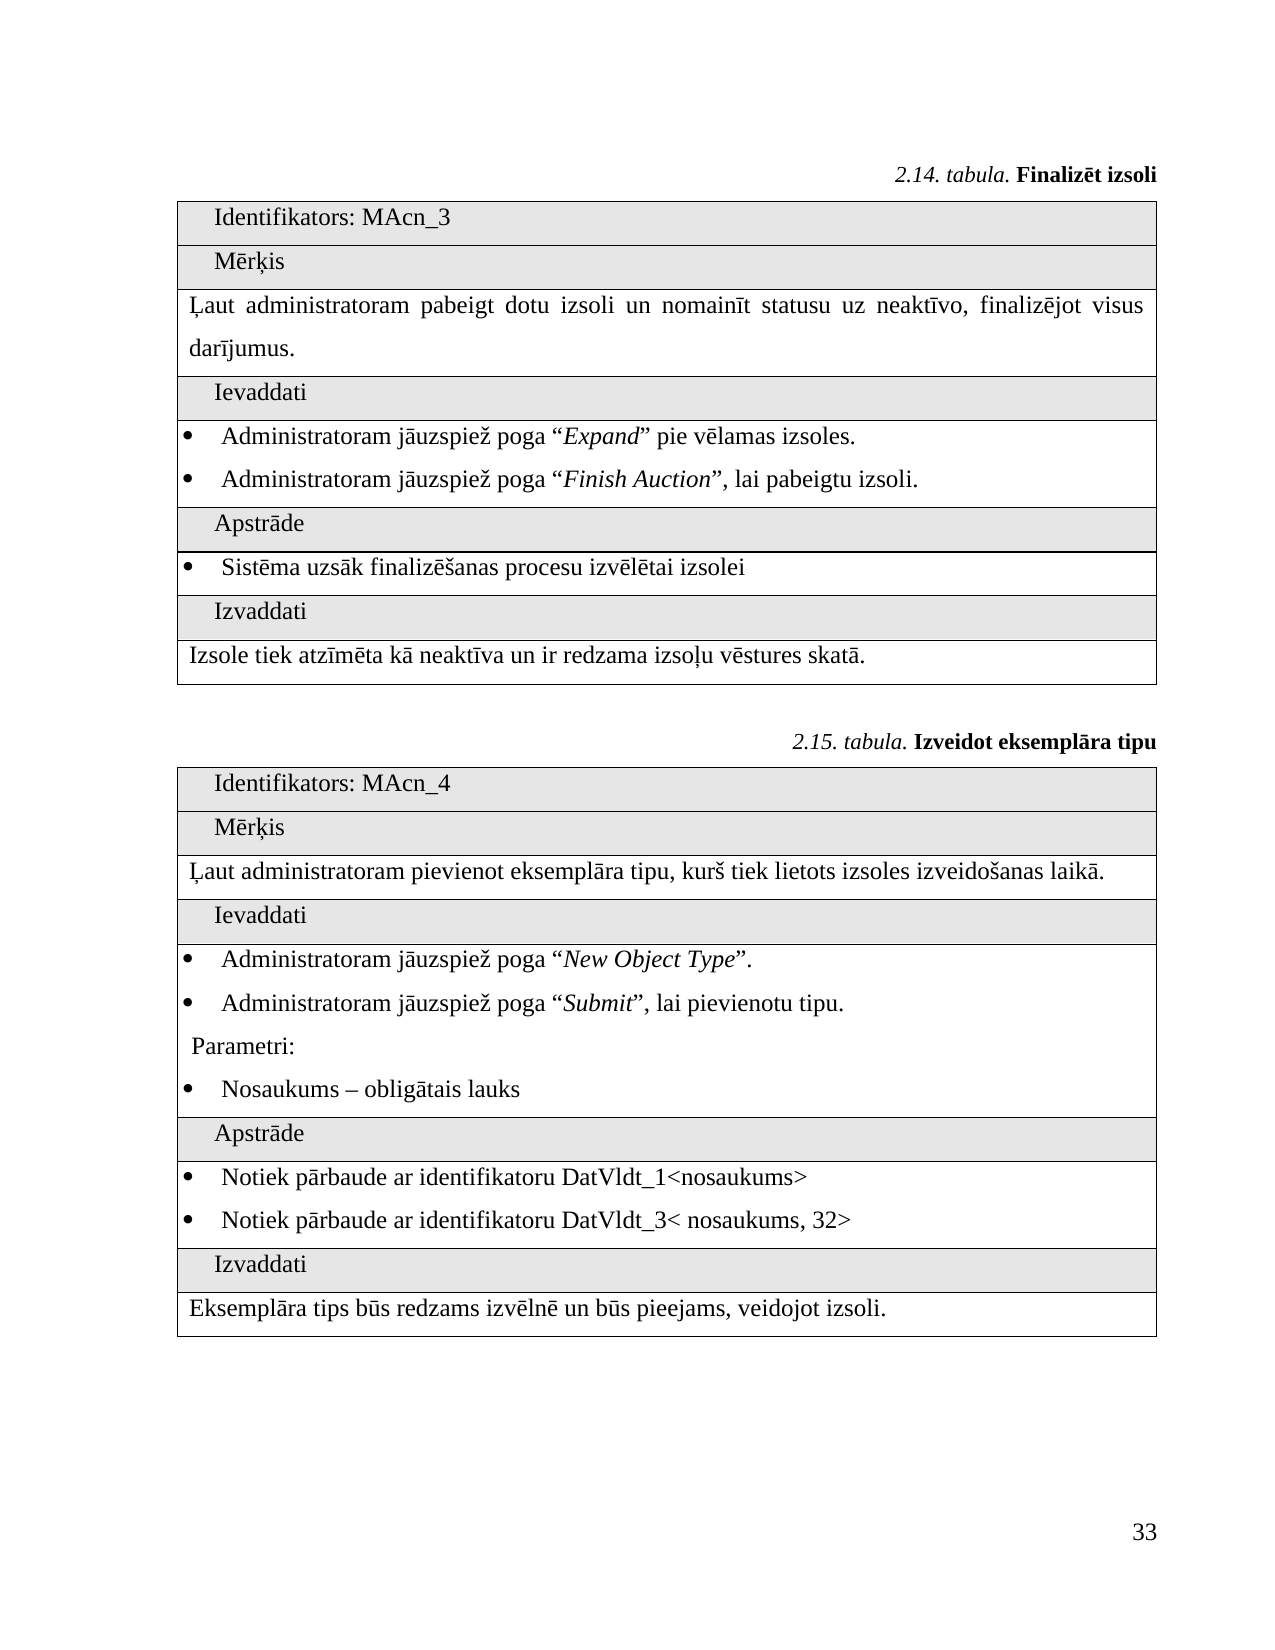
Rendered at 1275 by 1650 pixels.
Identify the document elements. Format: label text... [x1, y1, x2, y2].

table_cell Apstrāde [178, 508, 1156, 551]
table_cell Ļaut administratoram pievienot eksemplāra tipu, kurš tiek lietots izsoles izveidošanas laikā. [178, 856, 1156, 899]
table_cell Ļaut administratoram pabeigt dotu izsoli un nomainīt statusu uz neaktīvo, finalizējot visus darījumus. [178, 290, 1156, 376]
table_cell Sistēma uzsāk finalizēšanas procesu izvēlētai izsolei [178, 553, 1156, 595]
table_cell Apstrāde [178, 1118, 1156, 1161]
table_cell Ievaddati [178, 377, 1156, 420]
table_cell Administratoram jāuzspiež poga “New Object Type”. Administratoram jāuzspiež poga “Submit”, lai pievienotu tipu. Parametri: Nosaukums – obligātais lauks [178, 945, 1156, 1117]
table_cell Notiek pārbaude ar identifikatoru DatVldt_1<nosaukums> Notiek pārbaude ar identifikatoru DatVldt_3< nosaukums, 32> [178, 1162, 1156, 1248]
table_header Identifikators: MAcn_3 [178, 202, 1156, 245]
text 2.14. tabula. Finalizēt izsoli [236, 161, 1157, 188]
table_cell Mērķis [178, 812, 1156, 855]
table_cell Administratoram jāuzspiež poga “Expand” pie vēlamas izsoles. Administratoram jāuzspiež poga “Finish Auction”, lai pabeigtu izsoli. [178, 421, 1156, 507]
table_cell Ievaddati [178, 900, 1156, 943]
table_header Identifikators: MAcn_4 [178, 768, 1156, 811]
table_cell Mērķis [178, 246, 1156, 289]
table_cell Izvaddati [178, 596, 1156, 639]
table_cell Izvaddati [178, 1249, 1156, 1292]
text 2.15. tabula. Izveidot eksemplāra tipu [236, 728, 1157, 754]
table_cell Izsole tiek atzīmēta kā neaktīva un ir redzama izsoļu vēstures skatā. [178, 641, 1156, 683]
table_cell Eksemplāra tips būs redzams izvēlnē un būs pieejams, veidojot izsoli. [178, 1293, 1156, 1336]
